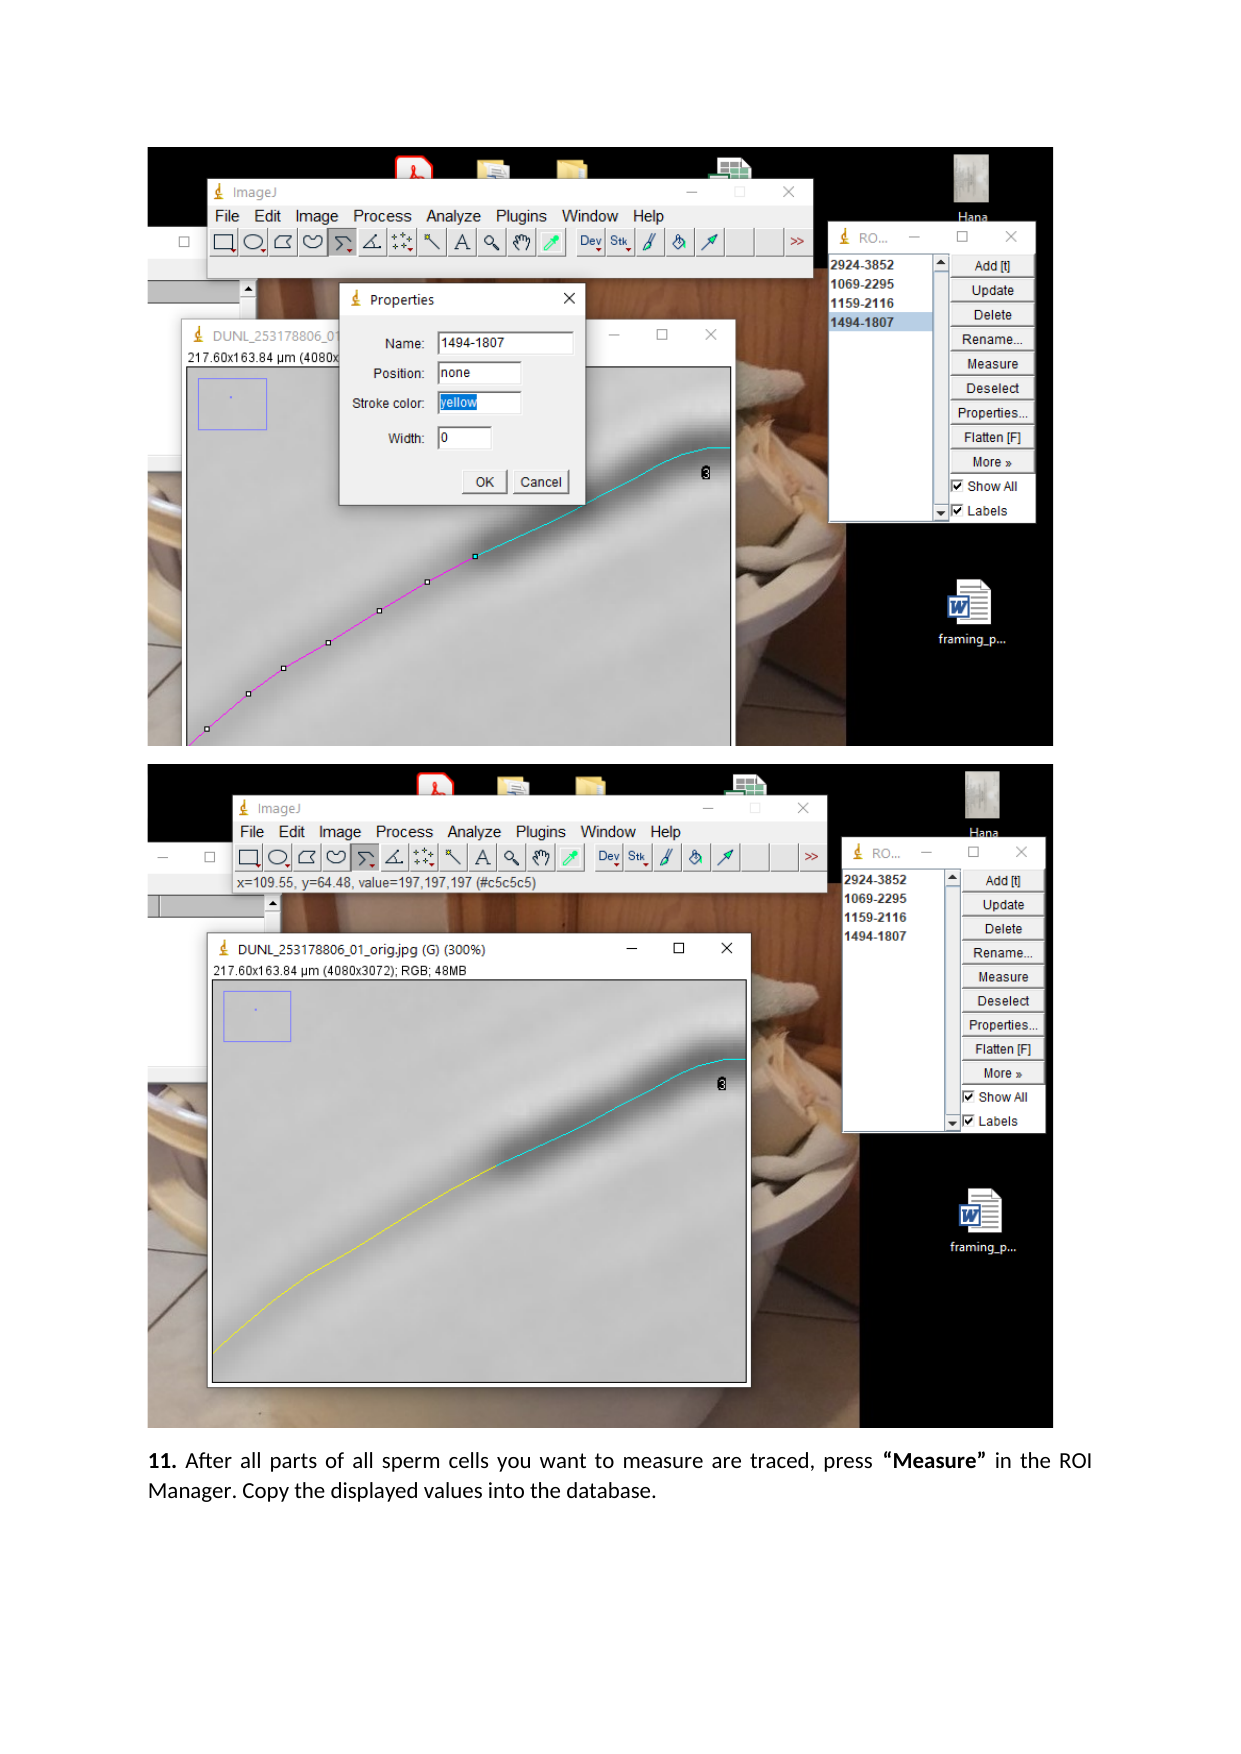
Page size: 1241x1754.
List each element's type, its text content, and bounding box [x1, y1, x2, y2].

picture [147, 147, 1054, 746]
text 11. After all parts of all sperm cells you want to measure are traced, press “Measure” in the ROI Manager. Copy the displayed values into the database. [148, 1446, 1093, 1504]
picture [147, 764, 1054, 1428]
